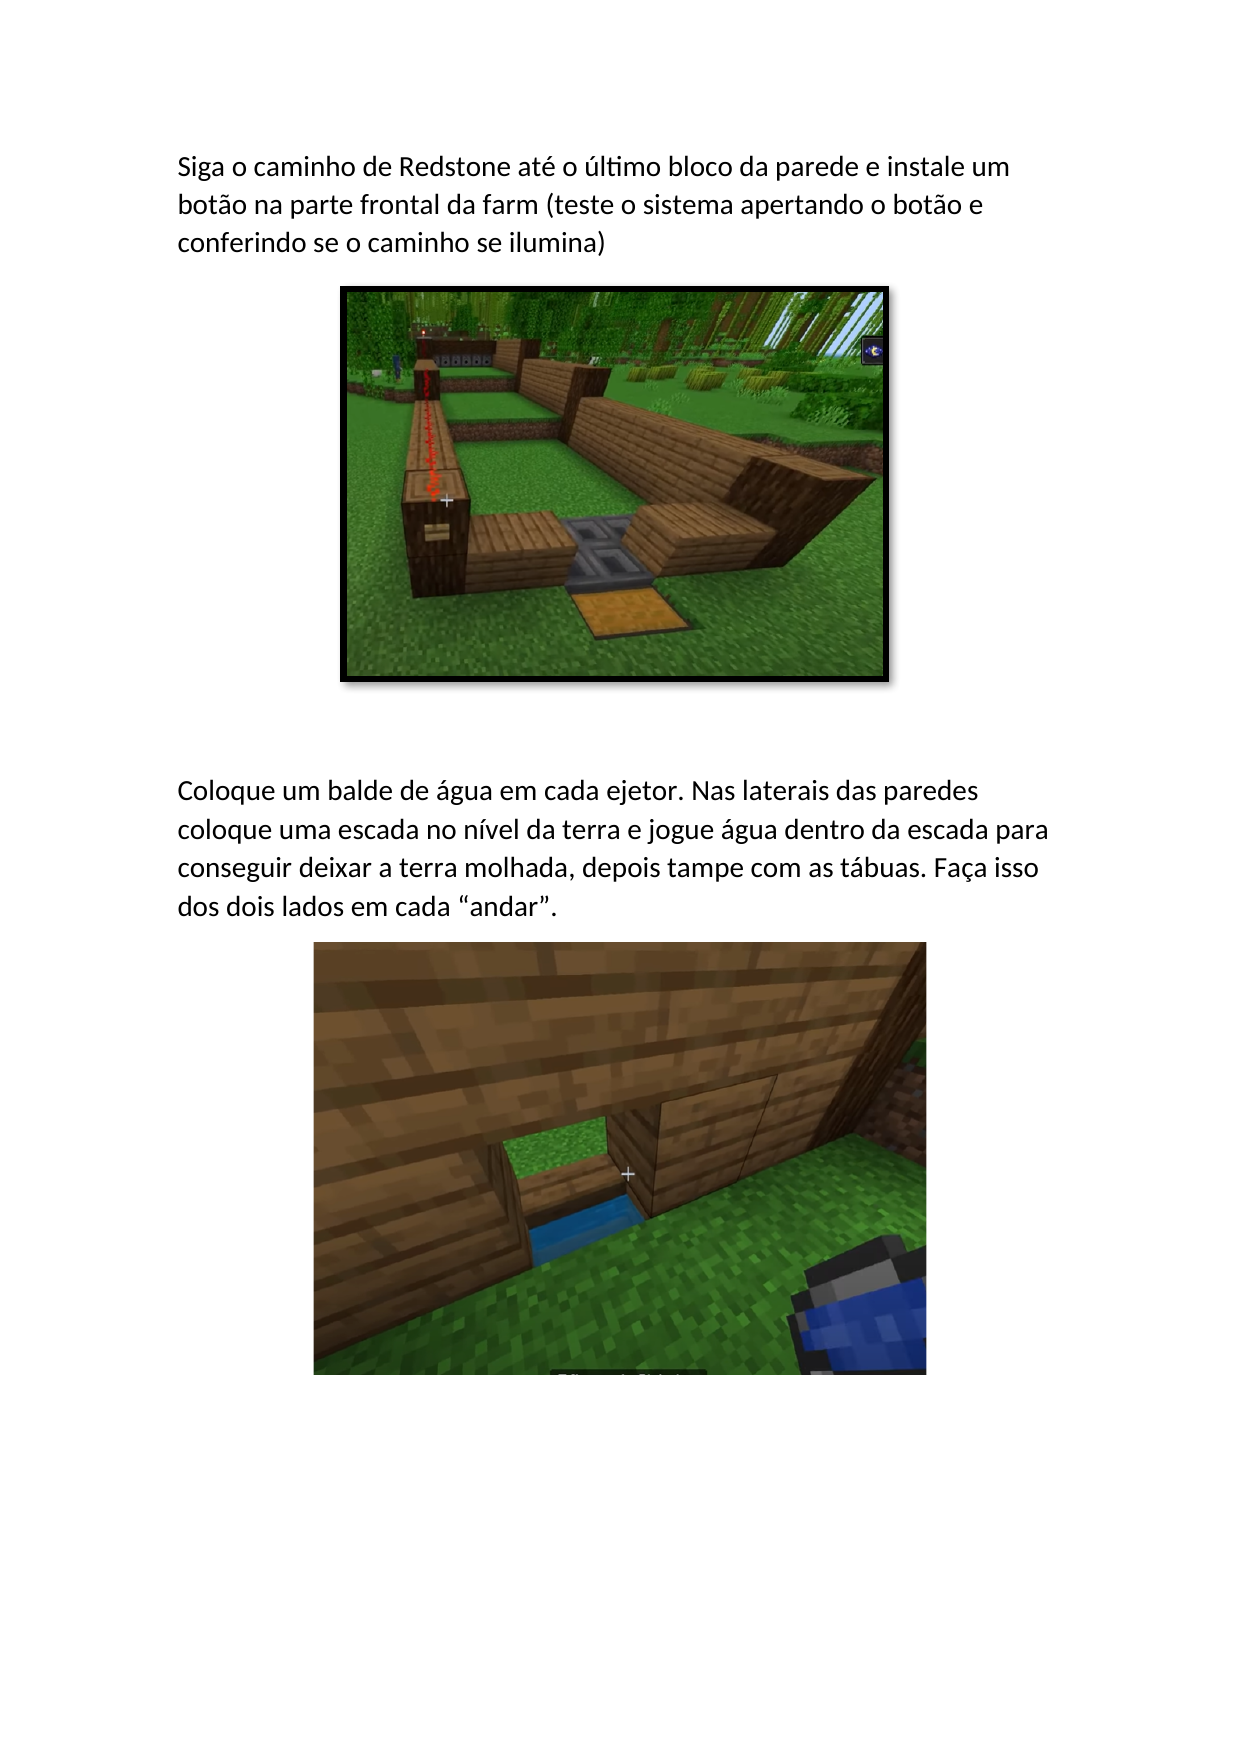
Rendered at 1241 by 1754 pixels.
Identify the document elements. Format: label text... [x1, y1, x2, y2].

picture [313, 942, 927, 1375]
text Coloque um balde de água em cada ejetor. Nas laterais das paredes coloque uma escada no nível da terra e jogue água dentro da escada para conseguir deixar a terra molhada, depois tampe com as tábuas. Faça isso dos dois lados em cada “andar”. [177, 772, 1063, 923]
text Siga o caminho de Redstone até o último bloco da parede e instale um botão na parte frontal da farm (teste o sistema apertando o botão e conferindo se o caminho se ilumina) [177, 148, 1063, 260]
picture [347, 292, 883, 676]
